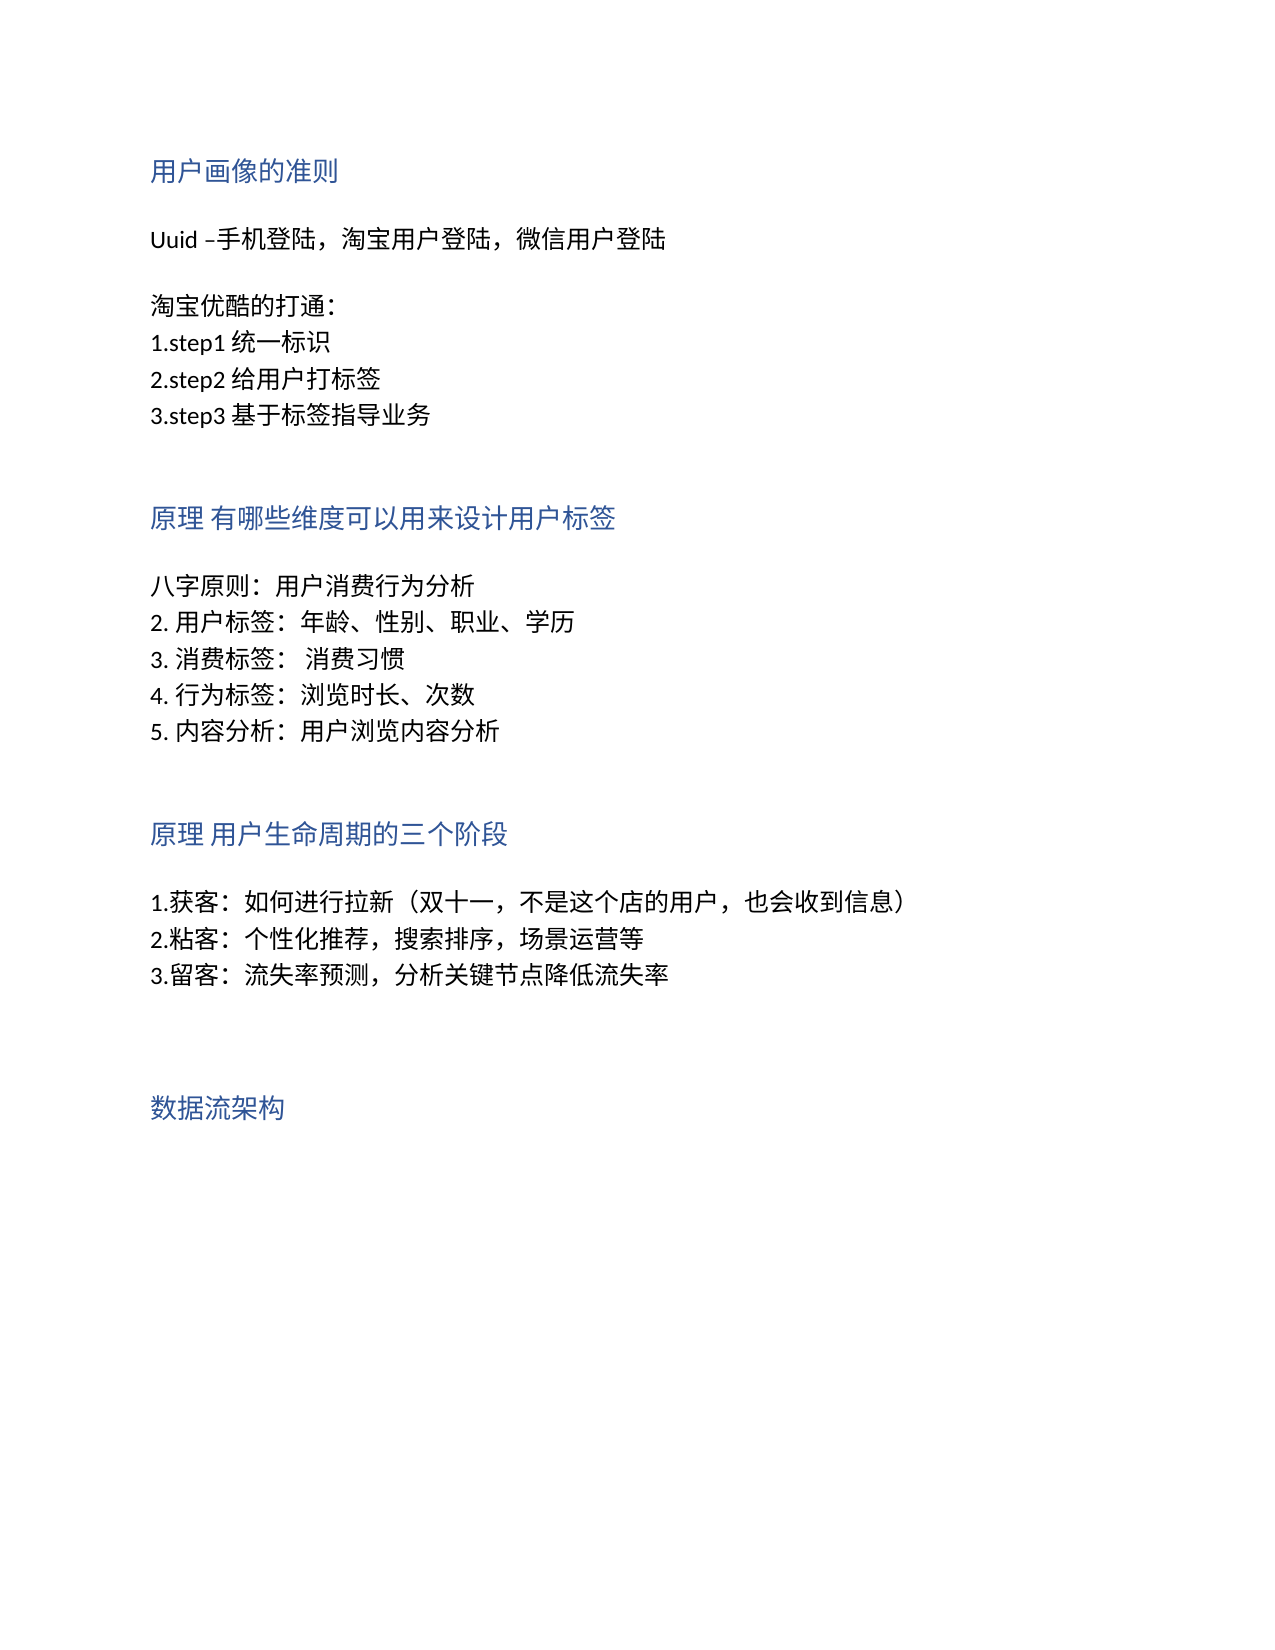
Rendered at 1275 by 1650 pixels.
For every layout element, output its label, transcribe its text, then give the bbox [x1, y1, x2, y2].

text 淘宝优酷的打通： [150, 287, 1125, 323]
subtitle 原理 用户生命周期的三个阶段 [150, 813, 1125, 852]
text Uuid –手机登陆，淘宝用户登陆，微信用户登陆 [150, 220, 1125, 256]
text 3.step3 基于标签指导业务 [150, 395, 1125, 432]
subtitle 用户画像的准则 [150, 150, 1125, 189]
text 2.step2 给用户打标签 [150, 359, 1125, 395]
text 1.step1 统一标识 [150, 323, 1125, 359]
subtitle 原理 有哪些维度可以用来设计用户标签 [150, 497, 1125, 536]
text 八字原则：用户消费行为分析 2. 用户标签：年龄、性别、职业、学历 3. 消费标签： 消费习惯 4. 行为标签：浏览时长、次数 5. 内容分析：用户浏览内容分析 [150, 536, 1125, 809]
text 1.获客：如何进行拉新（双十一，不是这个店的用户，也会收到信息） 2.粘客：个性化推荐，搜索排序，场景运营等 3.留客：流失率预测，分析关键节点降低流失率 [150, 852, 1125, 1083]
subtitle 数据流架构 [150, 1087, 1125, 1127]
